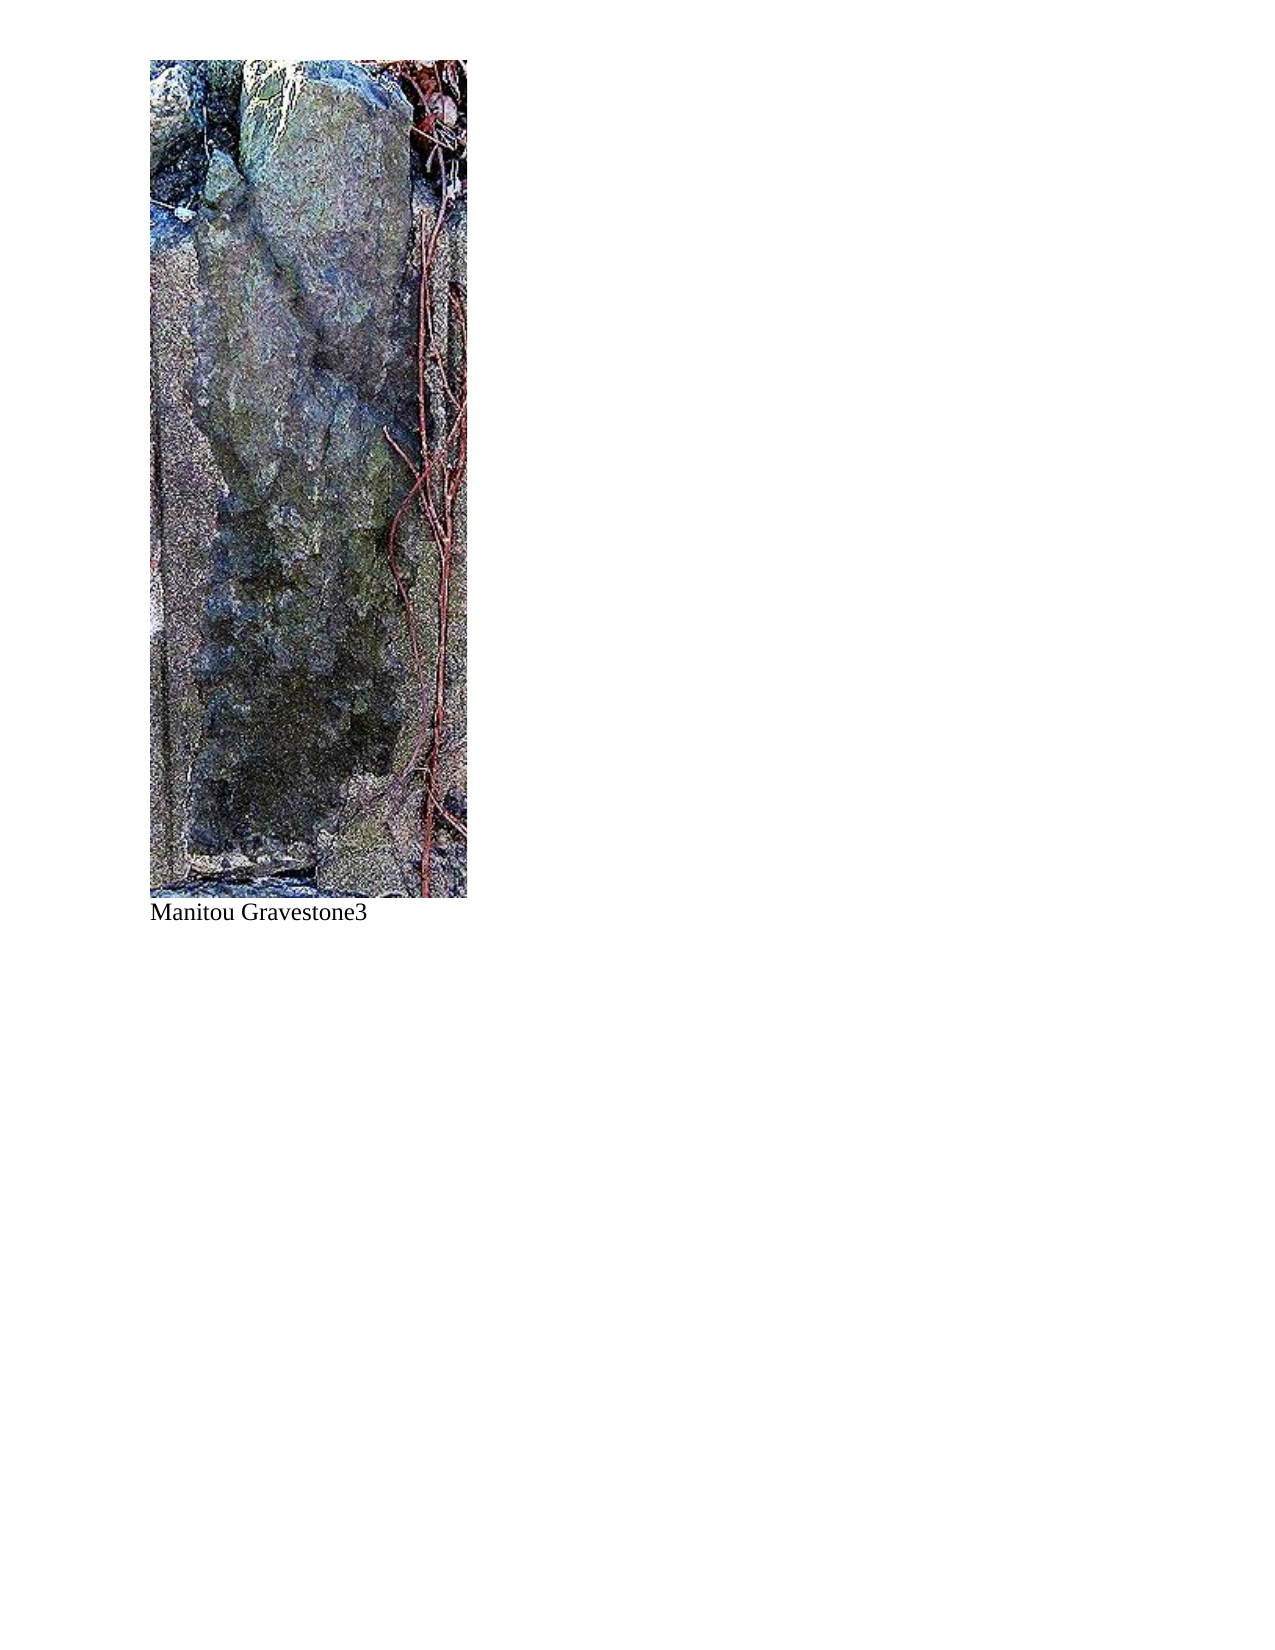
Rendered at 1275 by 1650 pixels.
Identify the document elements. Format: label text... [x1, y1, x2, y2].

picture [150, 60, 468, 898]
text Manitou Gravestone3 [150, 897, 1215, 926]
